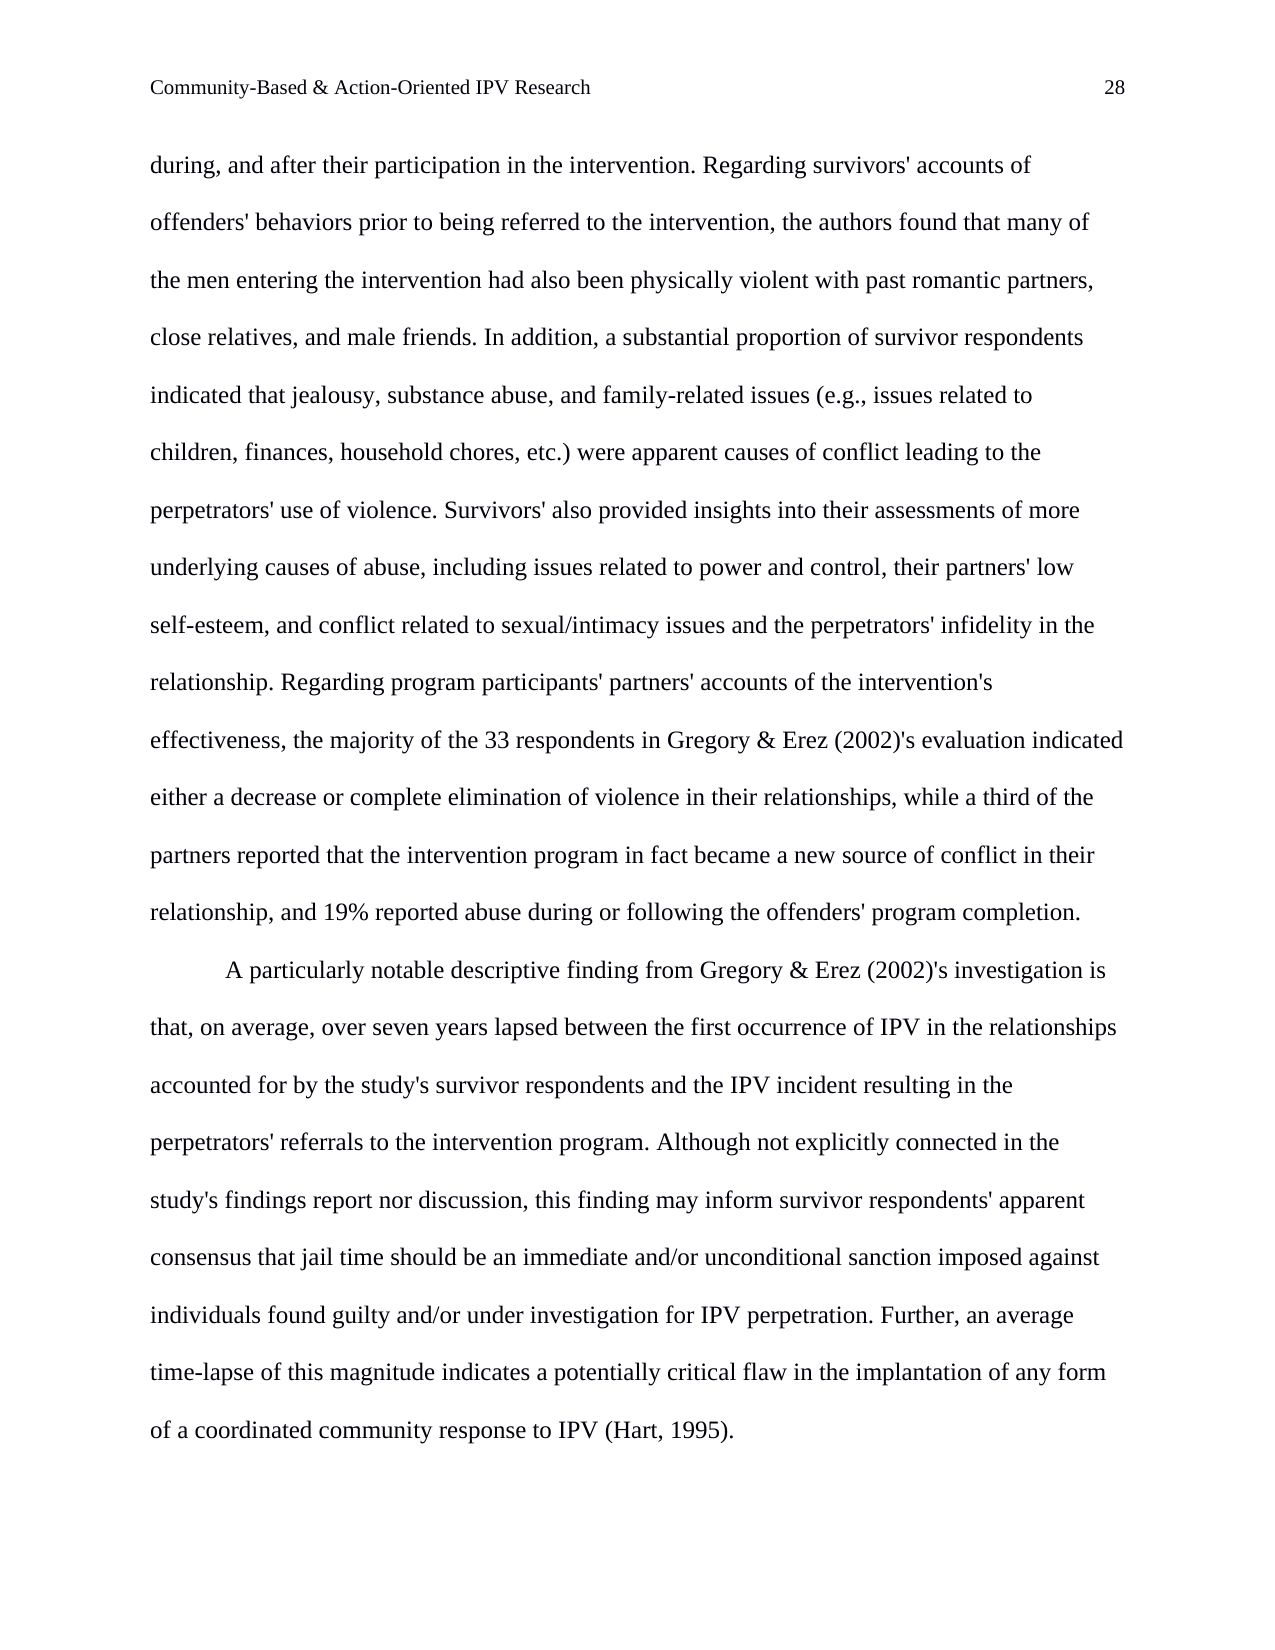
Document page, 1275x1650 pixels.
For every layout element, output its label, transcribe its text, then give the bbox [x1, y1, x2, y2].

text A particularly notable descriptive finding from Gregory & Erez (2002)'s investigation is that, on average, over seven years lapsed between the first occurrence of IPV in the relationships accounted for by the study's survivor respondents and the IPV incident resulting in the perpetrators' referrals to the intervention program. Although not explicitly connected in the study's findings report nor discussion, this finding may inform survivor respondents' apparent consensus that jail time should be an immediate and/or unconditional sanction imposed against individuals found guilty and/or under investigation for IPV perpetration. Further, an average time-lapse of this magnitude indicates a potentially critical flaw in the implantation of any form of a coordinated community response to IPV (Hart, 1995). [150, 955, 1125, 1444]
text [150, 150, 1125, 926]
